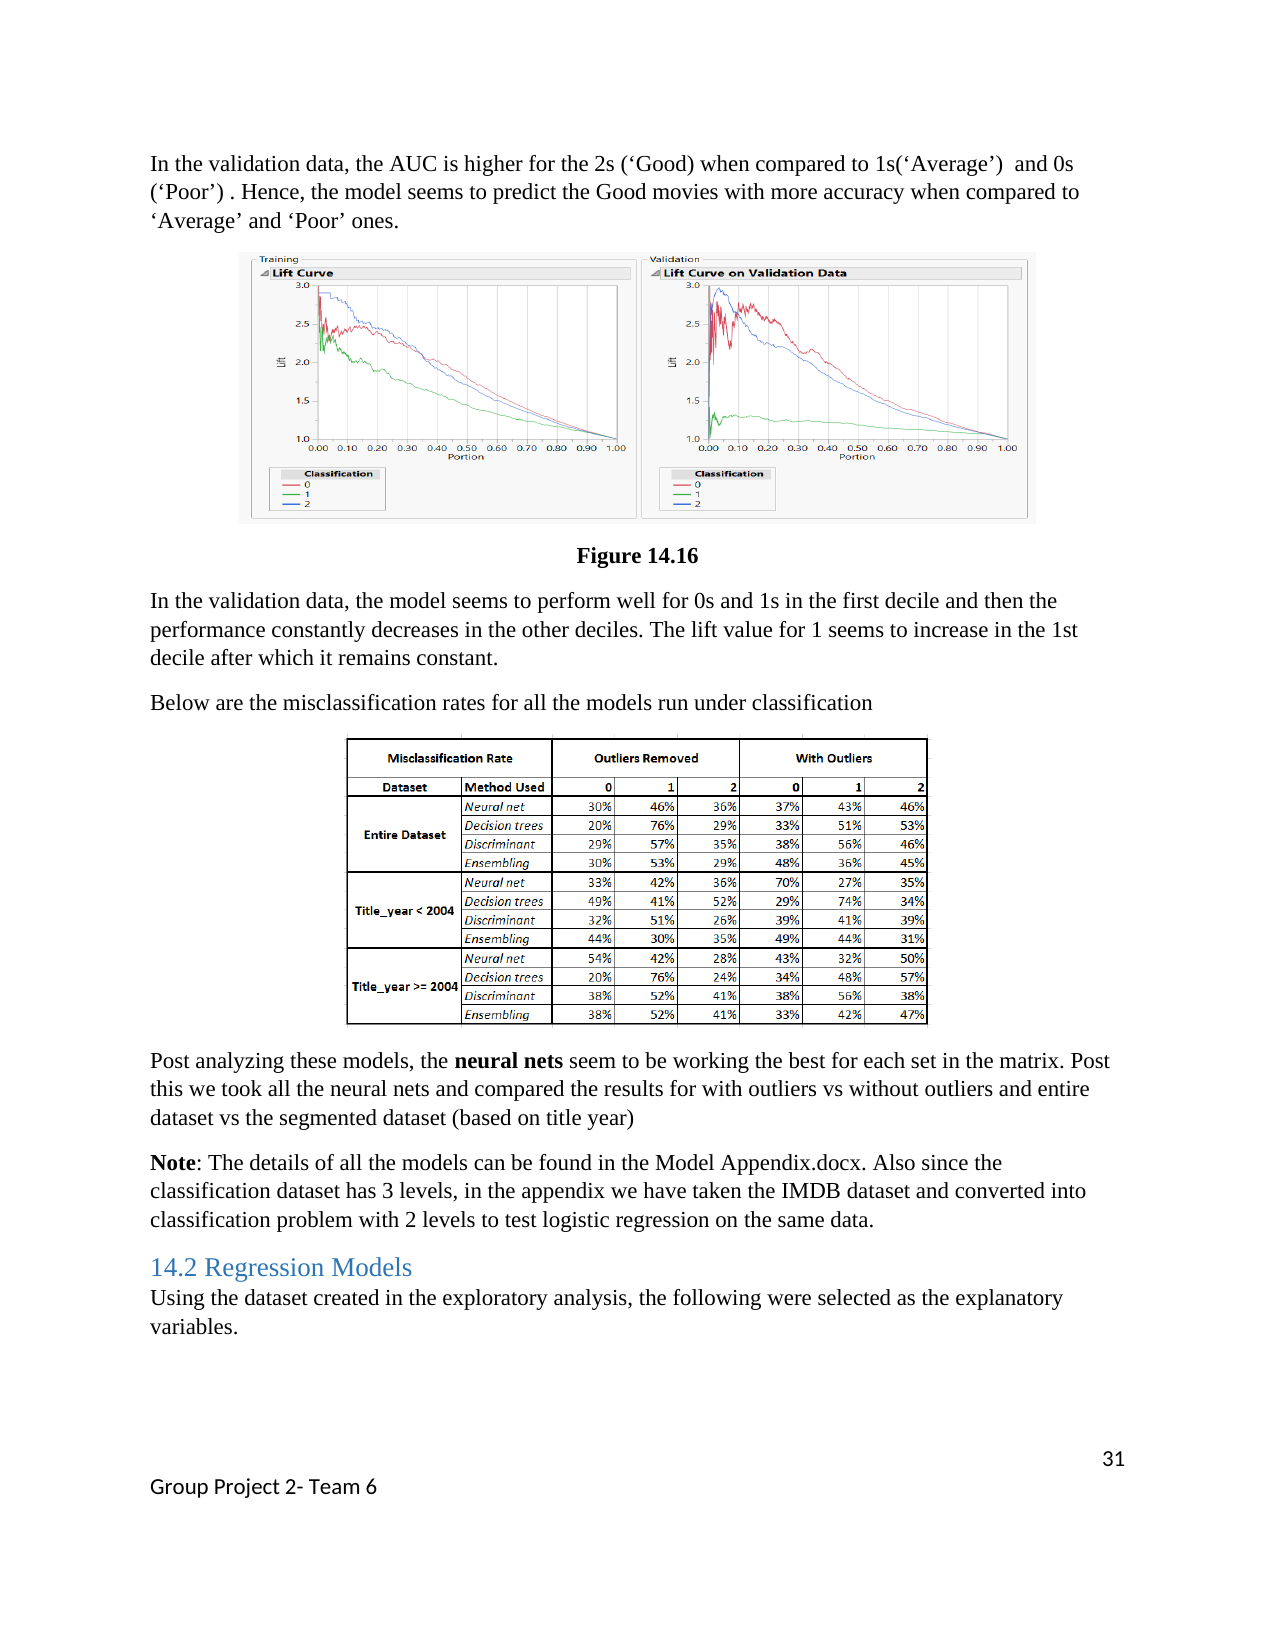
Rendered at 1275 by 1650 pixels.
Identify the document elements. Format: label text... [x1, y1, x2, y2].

text Using the dataset created in the exploratory analysis, the following were selected as the explanatory variables. [150, 1284, 1125, 1339]
text Below are the misclassification rates for all the models run under classification [150, 689, 1125, 716]
text Figure 14.16 [150, 542, 1125, 568]
picture [343, 734, 932, 1028]
subtitle 14.2 Regression Models [150, 1251, 1125, 1282]
text Post analyzing these models, the neural nets seem to be working the best for each set in the matrix. Post this we took all the neural nets and compared the results for with outliers vs without outliers and entire dataset vs the segmented dataset (based on title year) [150, 1047, 1125, 1130]
text In the validation data, the model seems to perform well for 0s and 1s in the first decile and then the performance constantly decreases in the other deciles. The lift value for 1 seems to increase in the 1st decile after which it remains constant. [150, 587, 1125, 670]
picture [238, 252, 1037, 524]
text In the validation data, the AUC is higher for the 2s (‘Good) when compared to 1s(‘Average’) and 0s (‘Poor’) . Hence, the model seems to predict the Good movies with more accuracy when compared to ‘Average’ and ‘Poor’ ones. [150, 150, 1125, 233]
text Note: The details of all the models can be found in the Model Appendix.docx. Also since the classification dataset has 3 levels, in the appendix we have taken the IMDB dataset and converted into classification problem with 2 levels to test logistic regression on the same data. [150, 1149, 1125, 1232]
